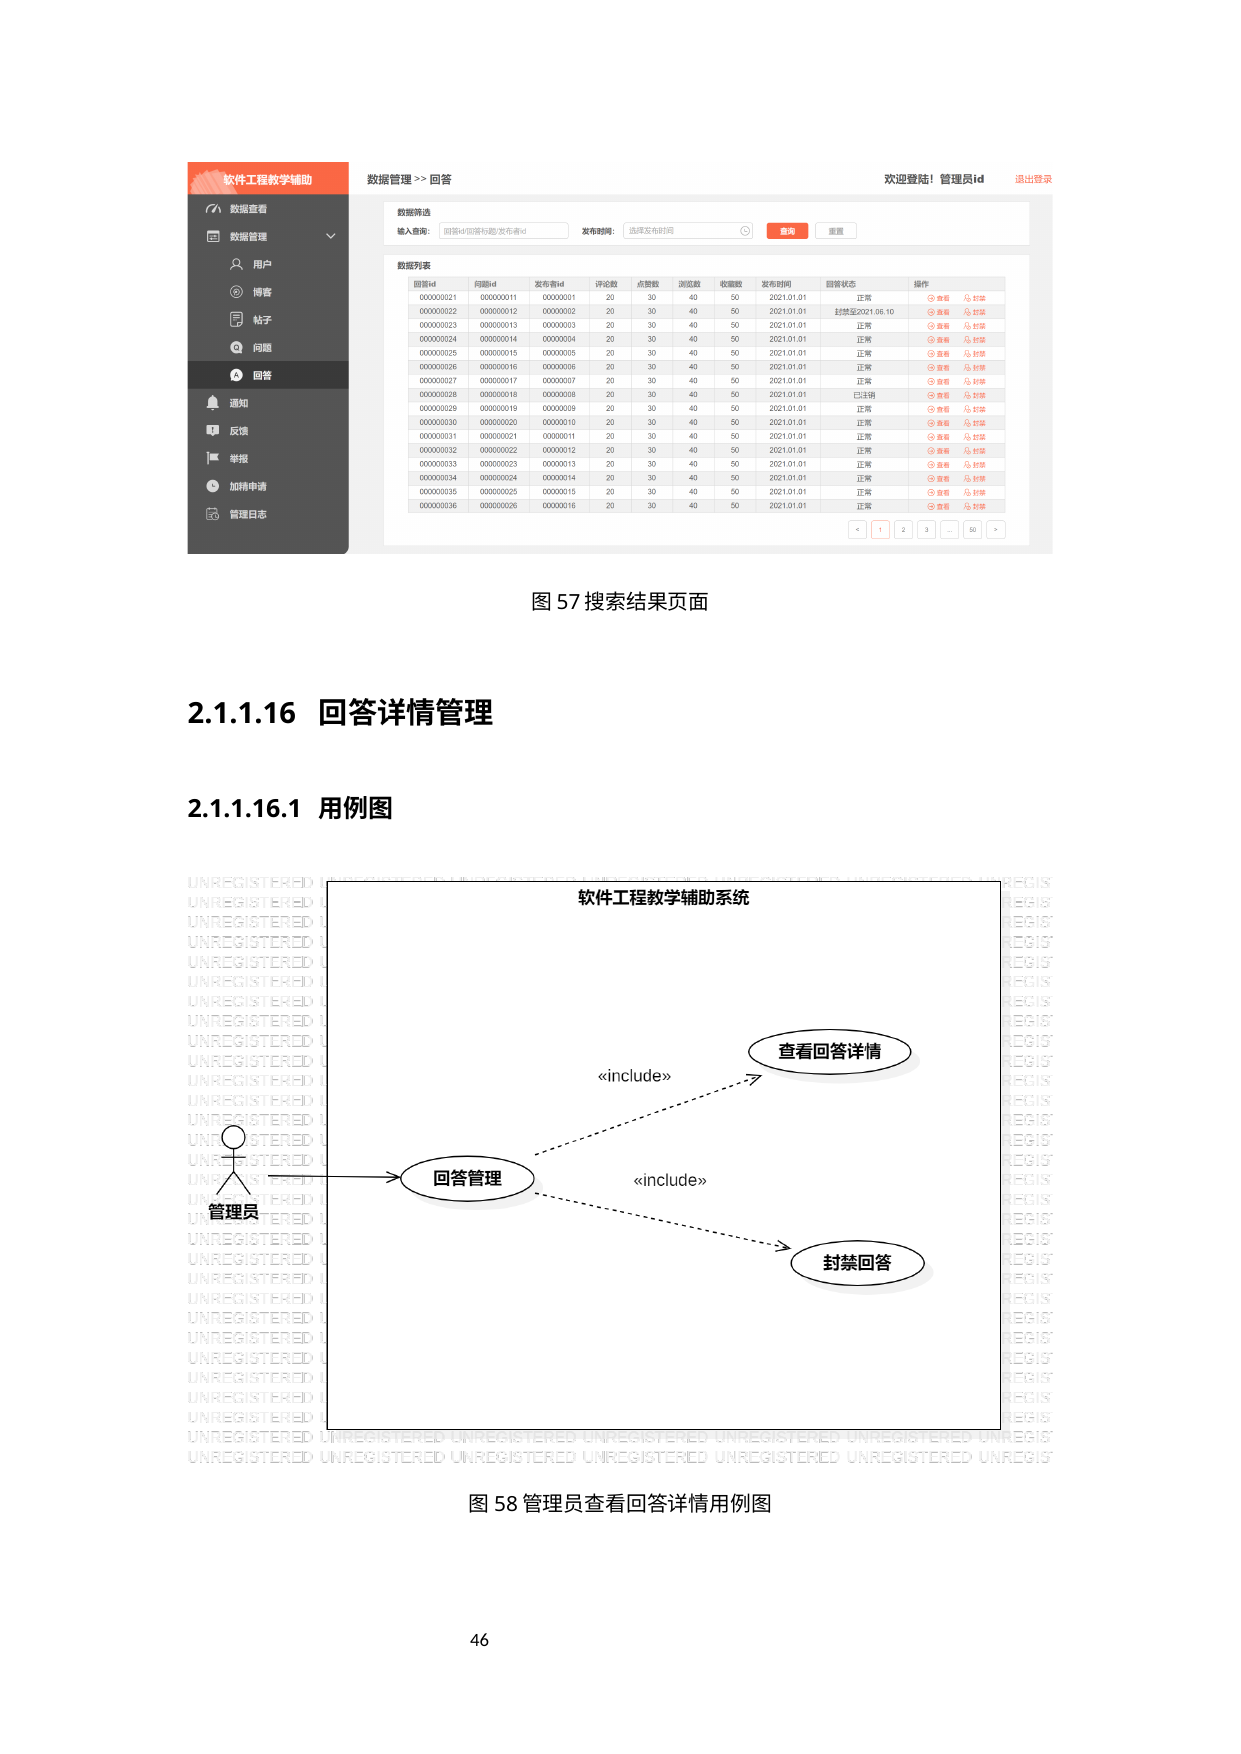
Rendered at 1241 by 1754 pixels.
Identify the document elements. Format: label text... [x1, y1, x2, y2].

text 图 58管理员查看回答详情用例图 [187, 1487, 1053, 1519]
subtitle 用例图 [187, 774, 1053, 839]
picture [187, 162, 1053, 554]
text 图 57搜索结果页面 [187, 584, 1053, 617]
subtitle 回答详情管理 [187, 679, 1053, 744]
picture [187, 869, 1053, 1482]
